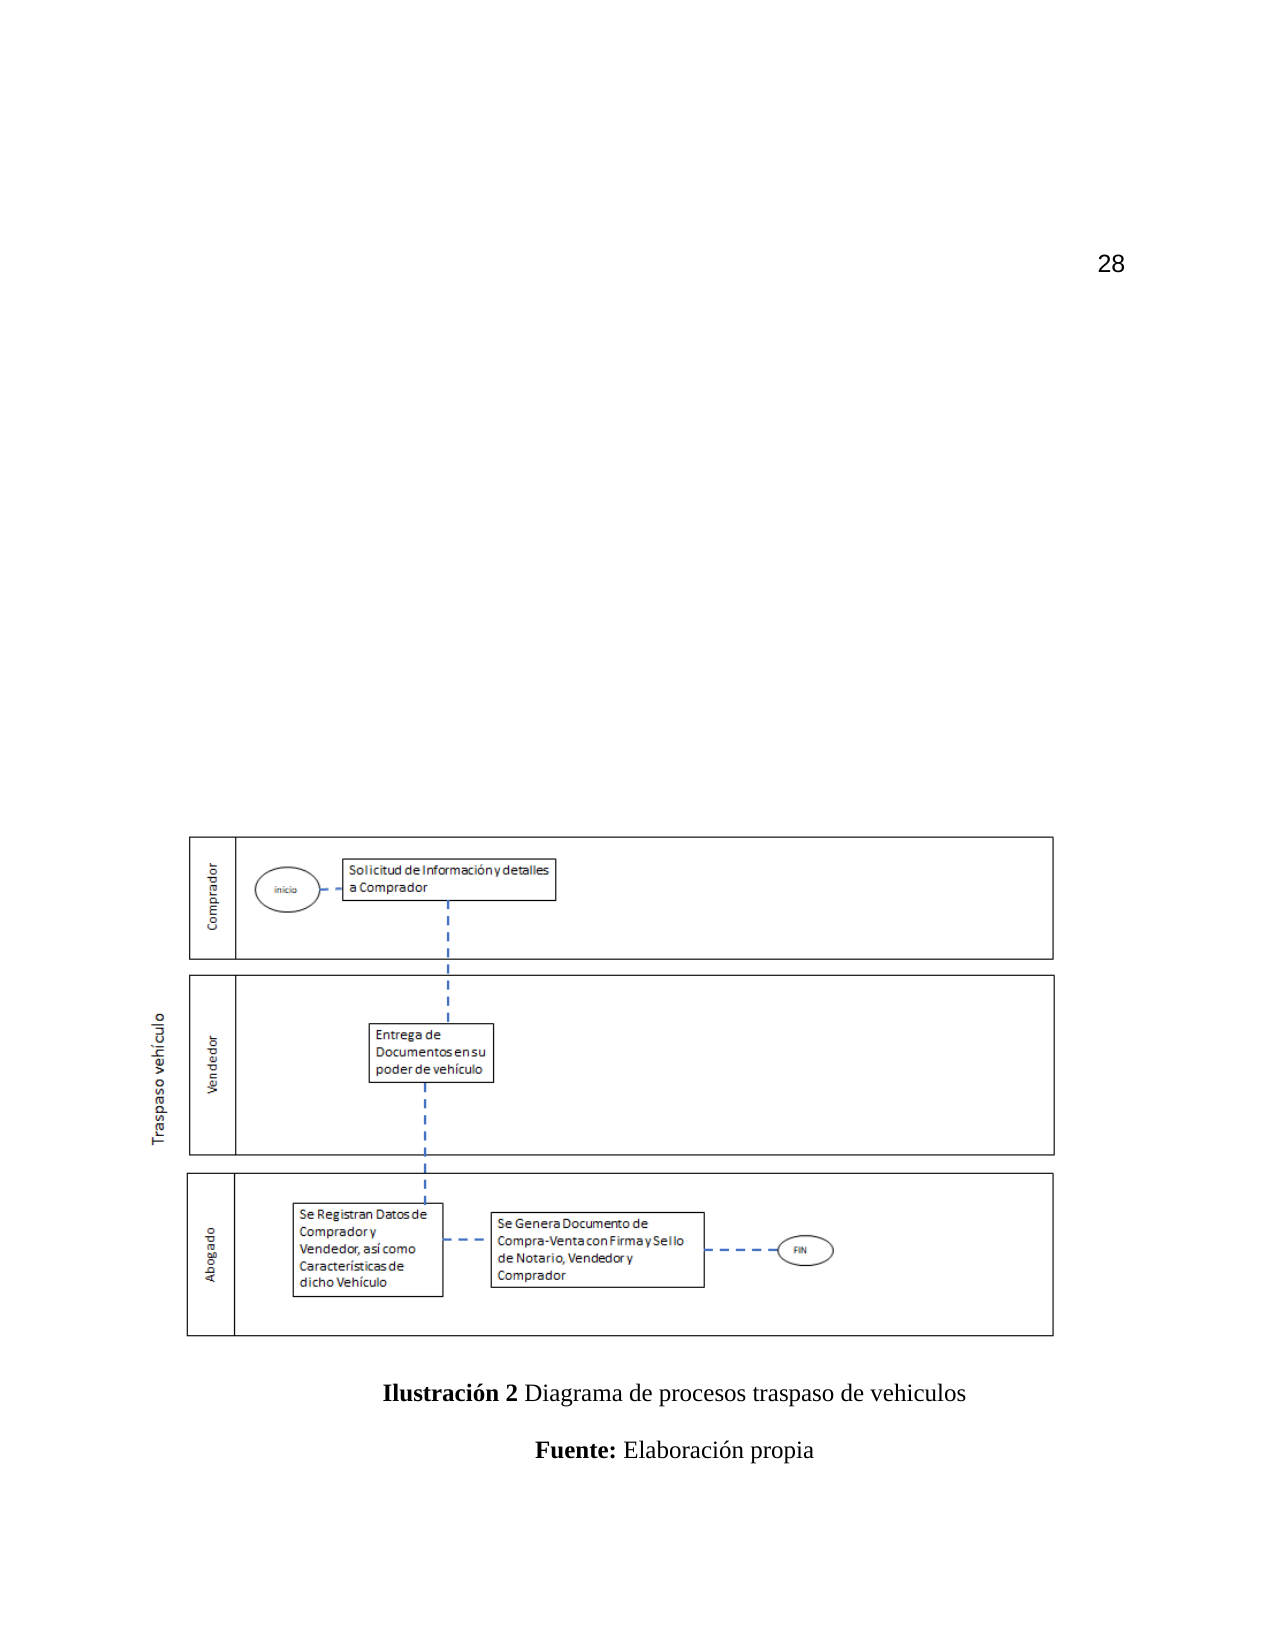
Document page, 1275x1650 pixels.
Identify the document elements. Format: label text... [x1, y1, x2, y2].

picture [150, 824, 1071, 1349]
text Fuente: Elaboración propia [150, 1435, 1125, 1464]
